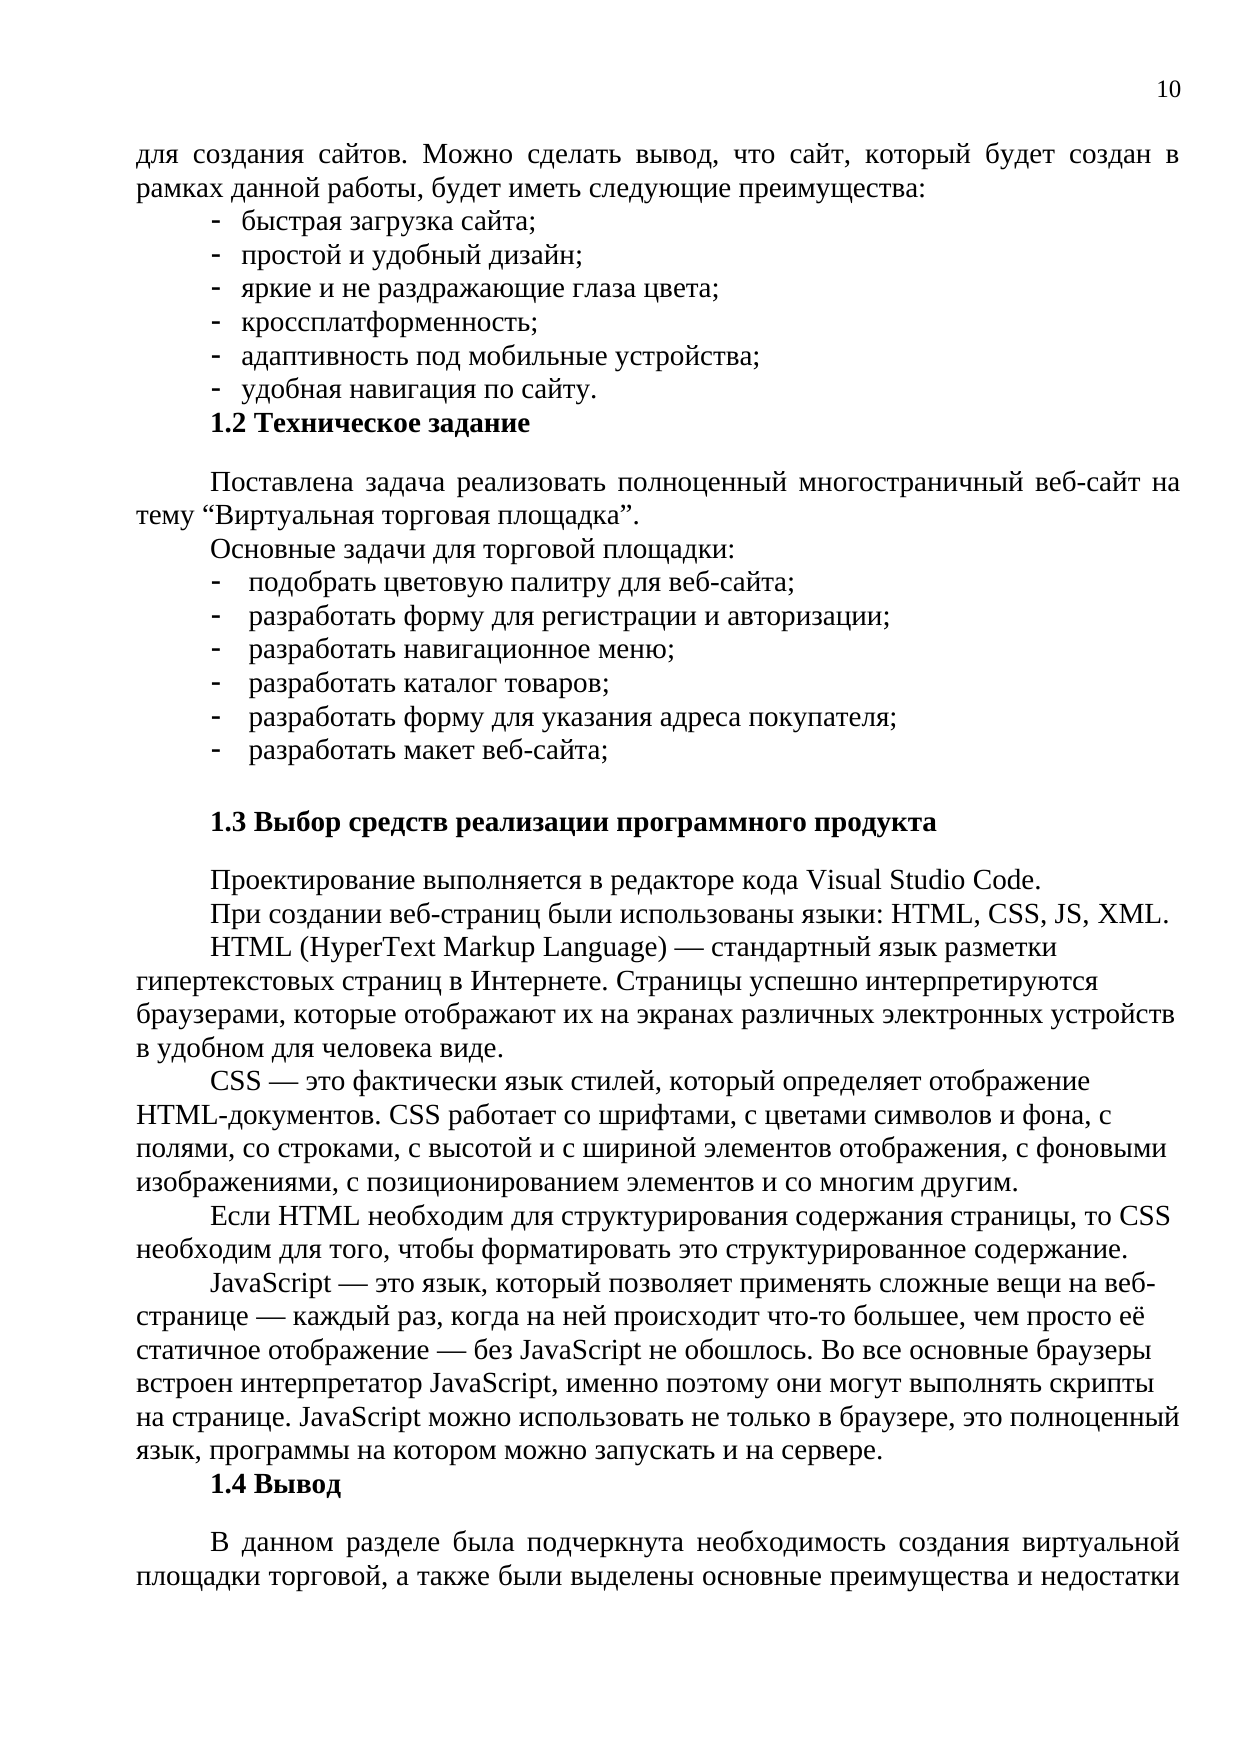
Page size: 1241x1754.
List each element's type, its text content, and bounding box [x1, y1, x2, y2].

list быстрая загрузка сайта; [211, 203, 1181, 237]
subtitle 1.4 Вывод [136, 1466, 1181, 1499]
text Поставлена задача реализовать полноценный многостраничный веб-сайт на тему “Виртуальная торговая площадка”. [136, 464, 1181, 531]
list простой и удобный дизайн; [211, 237, 1181, 271]
list удобная навигация по сайту. [211, 371, 1181, 405]
text HTML (HyperText Markup Language) — стандартный язык разметки гипертекстовых страниц в Интернете. Страницы успешно интерпретируются браузерами, которые отображают их на экранах различных электронных устройств в удобном для человека виде. [136, 929, 1181, 1063]
subtitle 1.2 Техническое задание [136, 405, 1181, 439]
list разработать каталог товаров; [211, 665, 1181, 699]
text JavaScript — это язык, который позволяет применять сложные вещи на веб-странице — каждый раз, когда на ней происходит что-то большее, чем просто её статичное отображение — без JavaScript не обошлось. Во все основные браузеры встроен интерпретатор JavaScript, именно поэтому они могут выполнять скрипты на странице. JavaScript можно использовать не только в браузере, это полноценный язык, программы на котором можно запускать и на сервере. [136, 1265, 1181, 1466]
list кроссплатформенность; [211, 304, 1181, 338]
text При создании веб-страниц были использованы языки: HTML, CSS, JS, XML. [136, 896, 1181, 929]
list яркие и не раздражающие глаза цвета; [211, 271, 1181, 304]
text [136, 136, 1181, 203]
list адаптивность под мобильные устройства; [211, 338, 1181, 371]
text Основные задачи для торговой площадки: [136, 531, 1181, 564]
text Проектирование выполняется в редакторе кода Visual Studio Code. [136, 862, 1181, 896]
text Если HTML необходим для структурирования содержания страницы, то CSS необходим для того, чтобы форматировать это структурированное содержание. [136, 1198, 1181, 1265]
list подобрать цветовую палитру для веб-сайта; [211, 564, 1181, 598]
subtitle 1.3 Выбор средств реализации программного продукта [136, 804, 1181, 837]
text CSS — это фактически язык стилей, который определяет отображение HTML-документов. CSS работает со шрифтами, с цветами символов и фона, с полями, со строками, с высотой и с шириной элементов отображения, с фоновыми изображениями, с позиционированием элементов и со многим другим. [136, 1063, 1181, 1198]
list разработать форму для указания адреса покупателя; [211, 699, 1181, 732]
list разработать форму для регистрации и авторизации; [211, 598, 1181, 632]
list разработать навигационное меню; [211, 632, 1181, 665]
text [136, 1524, 1181, 1592]
list разработать макет веб-сайта; [211, 732, 1181, 766]
